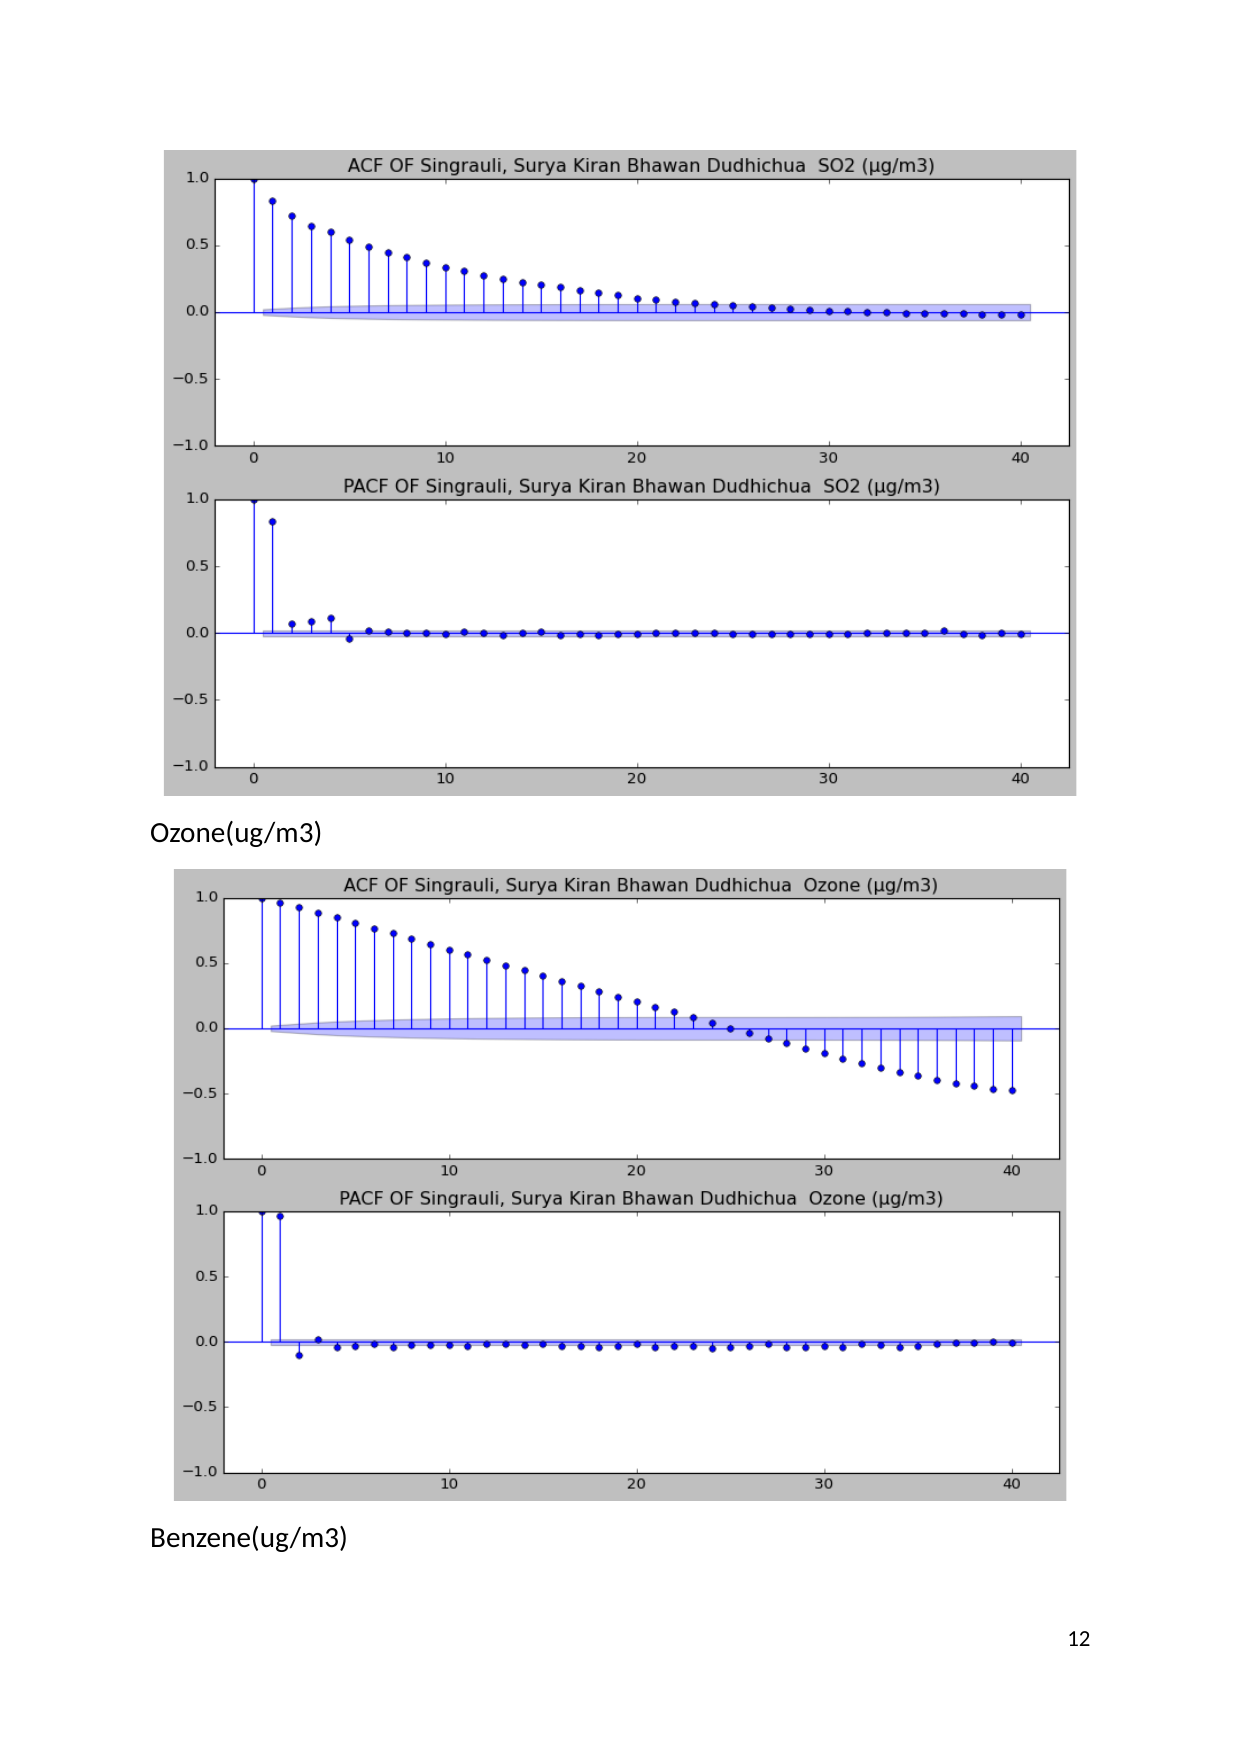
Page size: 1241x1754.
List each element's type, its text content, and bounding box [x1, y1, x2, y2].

text Ozone(ug/m3) [150, 814, 1090, 850]
picture [173, 869, 1067, 1501]
picture [163, 150, 1077, 796]
text Benzene(ug/m3) [150, 1519, 1090, 1555]
